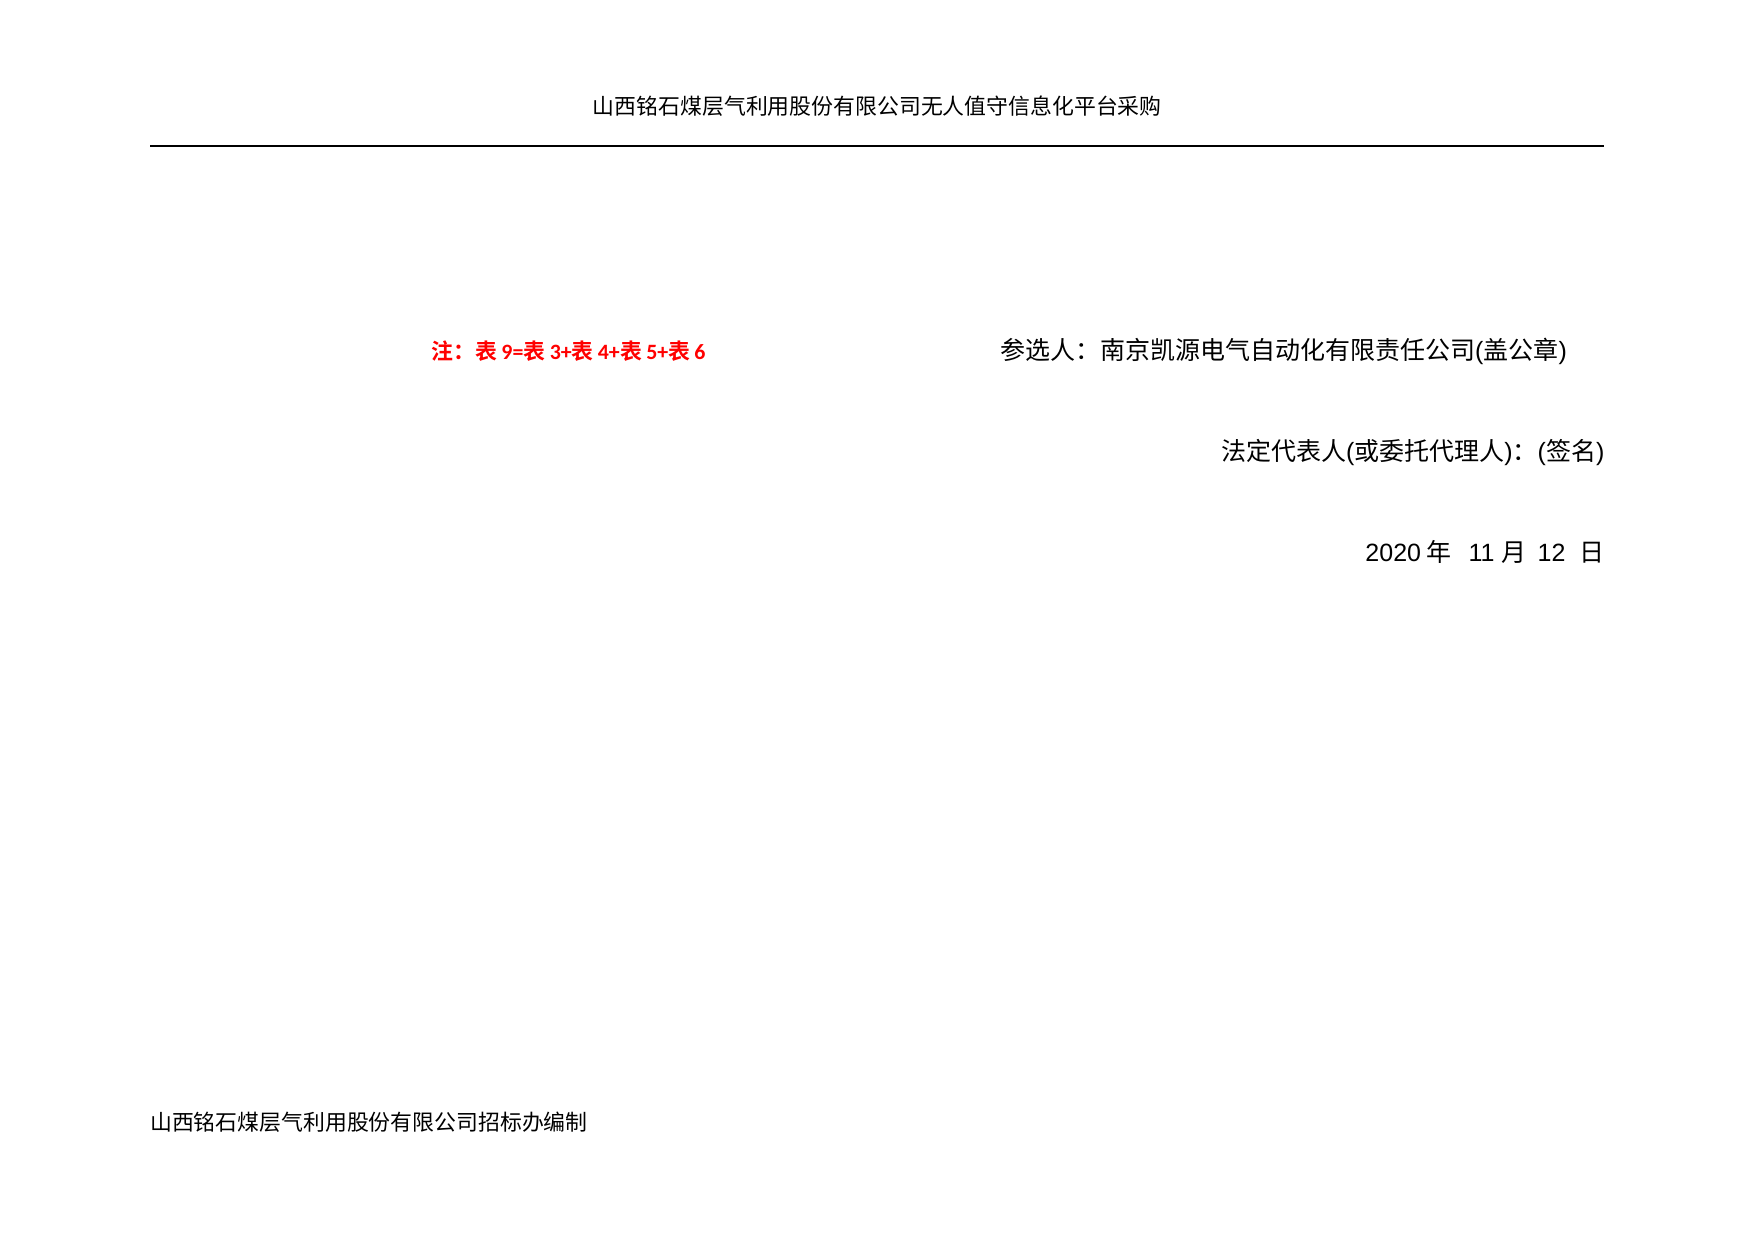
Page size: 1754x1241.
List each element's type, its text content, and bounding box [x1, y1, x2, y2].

text 注：表9=表3+表4+表5+表6 参选人：南京凯源电气自动化有限责任公司(盖公章) [150, 316, 1566, 381]
text 2020年 11 月 12 日 [150, 518, 1604, 583]
text 法定代表人(或委托代理人)：(签名) [150, 417, 1604, 482]
